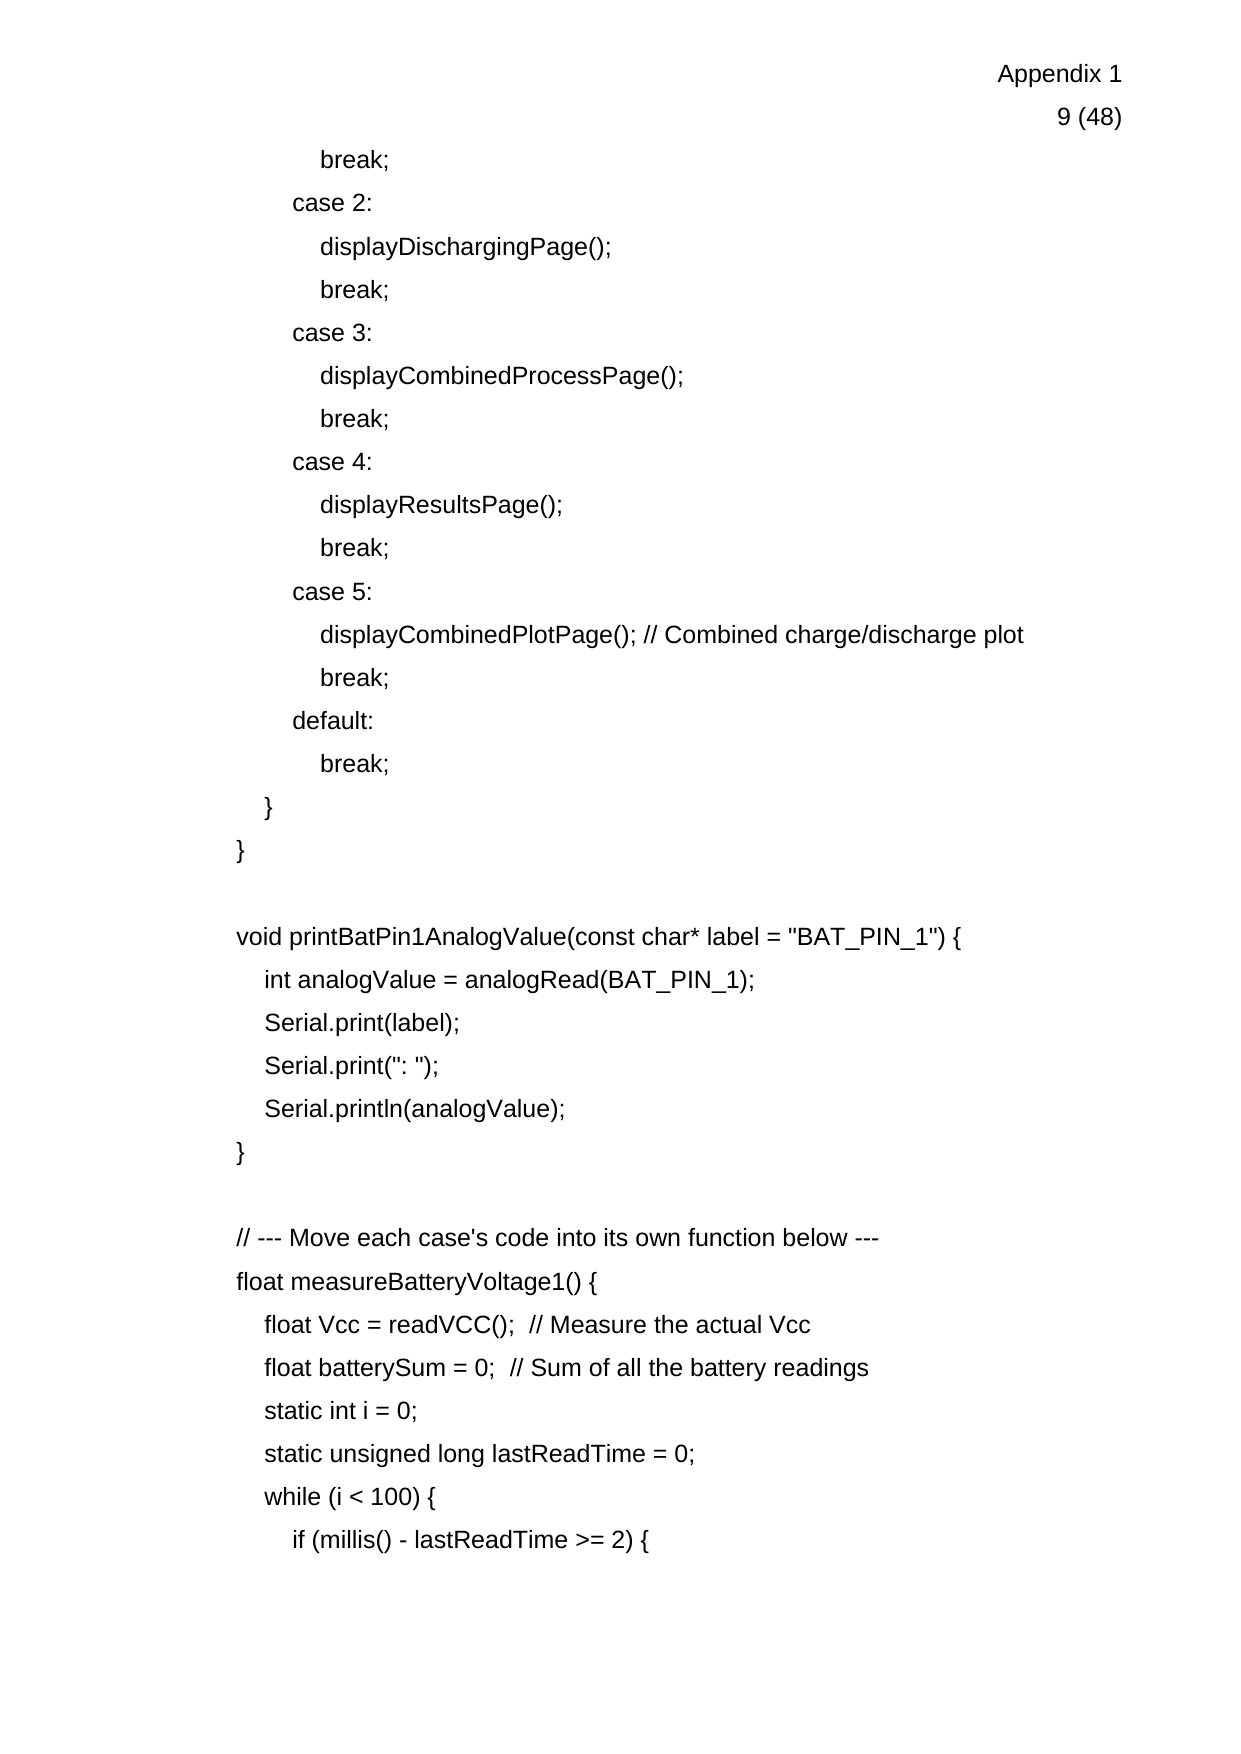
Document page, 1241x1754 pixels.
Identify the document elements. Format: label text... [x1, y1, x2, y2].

text displayCombinedProcessPage(); [236, 361, 1122, 389]
text break; [236, 533, 1122, 562]
text float Vcc = readVCC(); // Measure the actual Vcc [236, 1309, 1122, 1338]
text displayDischargingPage(); [236, 231, 1122, 260]
text break; [236, 274, 1122, 303]
text case 3: [236, 318, 1122, 346]
text int analogValue = analogRead(BAT_PIN_1); [236, 964, 1122, 993]
text break; [236, 145, 1122, 174]
text displayResultsPage(); [236, 490, 1122, 519]
text case 2: [236, 188, 1122, 217]
text displayCombinedPlotPage(); // Combined charge/discharge plot [236, 619, 1122, 648]
text case 5: [236, 576, 1122, 605]
text break; [236, 404, 1122, 433]
text break; [236, 749, 1122, 778]
text float measureBatteryVoltage1() { [236, 1266, 1122, 1295]
text static int i = 0; [236, 1396, 1122, 1424]
text if (millis() - lastReadTime >= 2) { [236, 1525, 1122, 1554]
text while (i < 100) { [236, 1482, 1122, 1511]
text } [236, 835, 1122, 864]
text Serial.print(": "); [236, 1051, 1122, 1079]
text Serial.println(analogValue); [236, 1094, 1122, 1123]
text // --- Move each case's code into its own function below --- [236, 1223, 1122, 1252]
text static unsigned long lastReadTime = 0; [236, 1439, 1122, 1468]
text void printBatPin1AnalogValue(const char* label = "BAT_PIN_1") { [236, 921, 1122, 950]
text default: [236, 706, 1122, 734]
text } [236, 792, 1122, 821]
text case 4: [236, 447, 1122, 476]
text float batterySum = 0; // Sum of all the battery readings [236, 1353, 1122, 1381]
text } [236, 1137, 1122, 1166]
text Serial.print(label); [236, 1008, 1122, 1036]
text break; [236, 663, 1122, 691]
